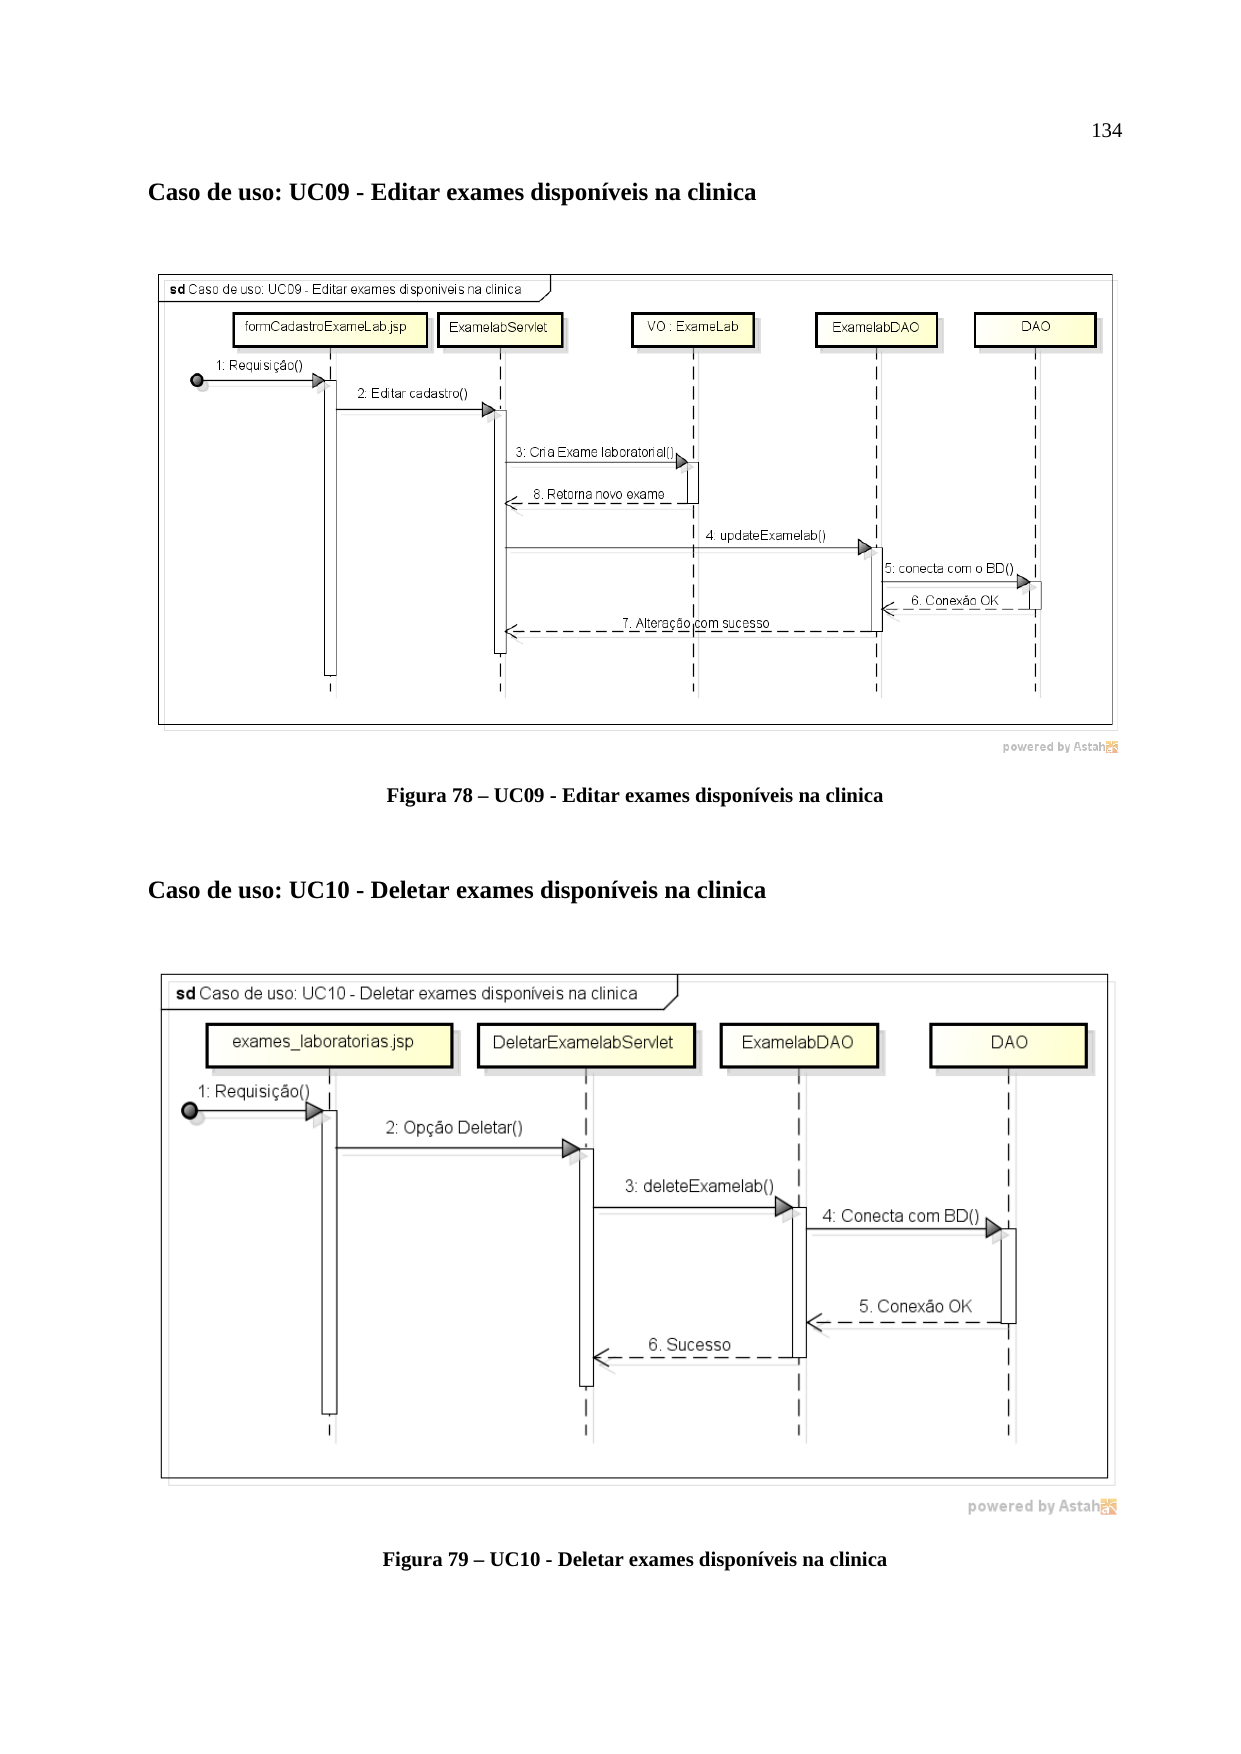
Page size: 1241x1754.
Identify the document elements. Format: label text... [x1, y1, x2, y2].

text Caso de uso: UC10 - Deletar exames disponíveis na clinica [148, 875, 1122, 903]
text Caso de uso: UC09 - Editar exames disponíveis na clinica [148, 177, 1122, 206]
picture [147, 961, 1122, 1520]
picture [147, 263, 1122, 757]
